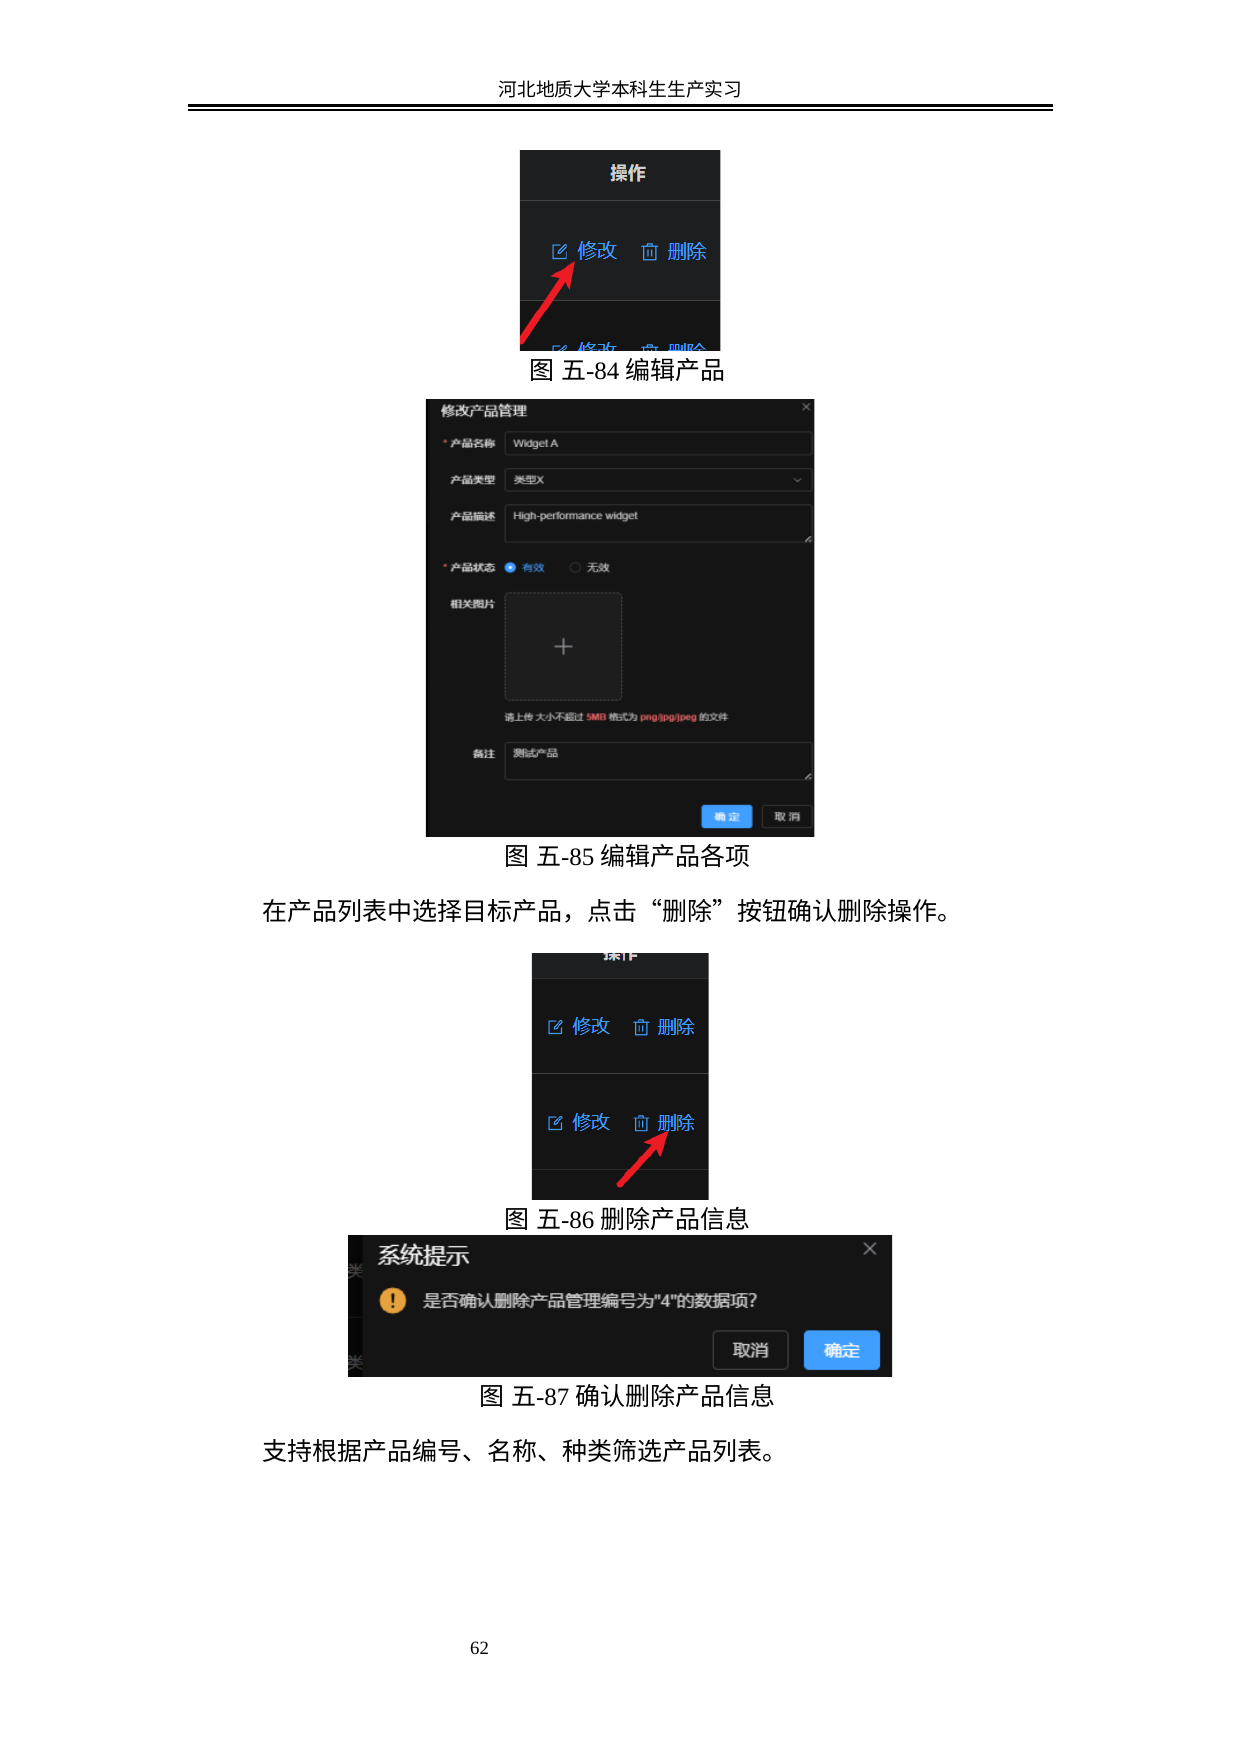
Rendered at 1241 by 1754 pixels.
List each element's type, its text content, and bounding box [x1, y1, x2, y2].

picture [348, 1235, 893, 1377]
picture [531, 953, 709, 1200]
picture [519, 150, 721, 351]
text 支持根据产品编号、名称、种类筛选产品列表。 [187, 1431, 1053, 1468]
text 在产品列表中选择目标产品，点击“删除”按钮确认删除操作。 [187, 892, 1053, 928]
picture [425, 399, 815, 837]
